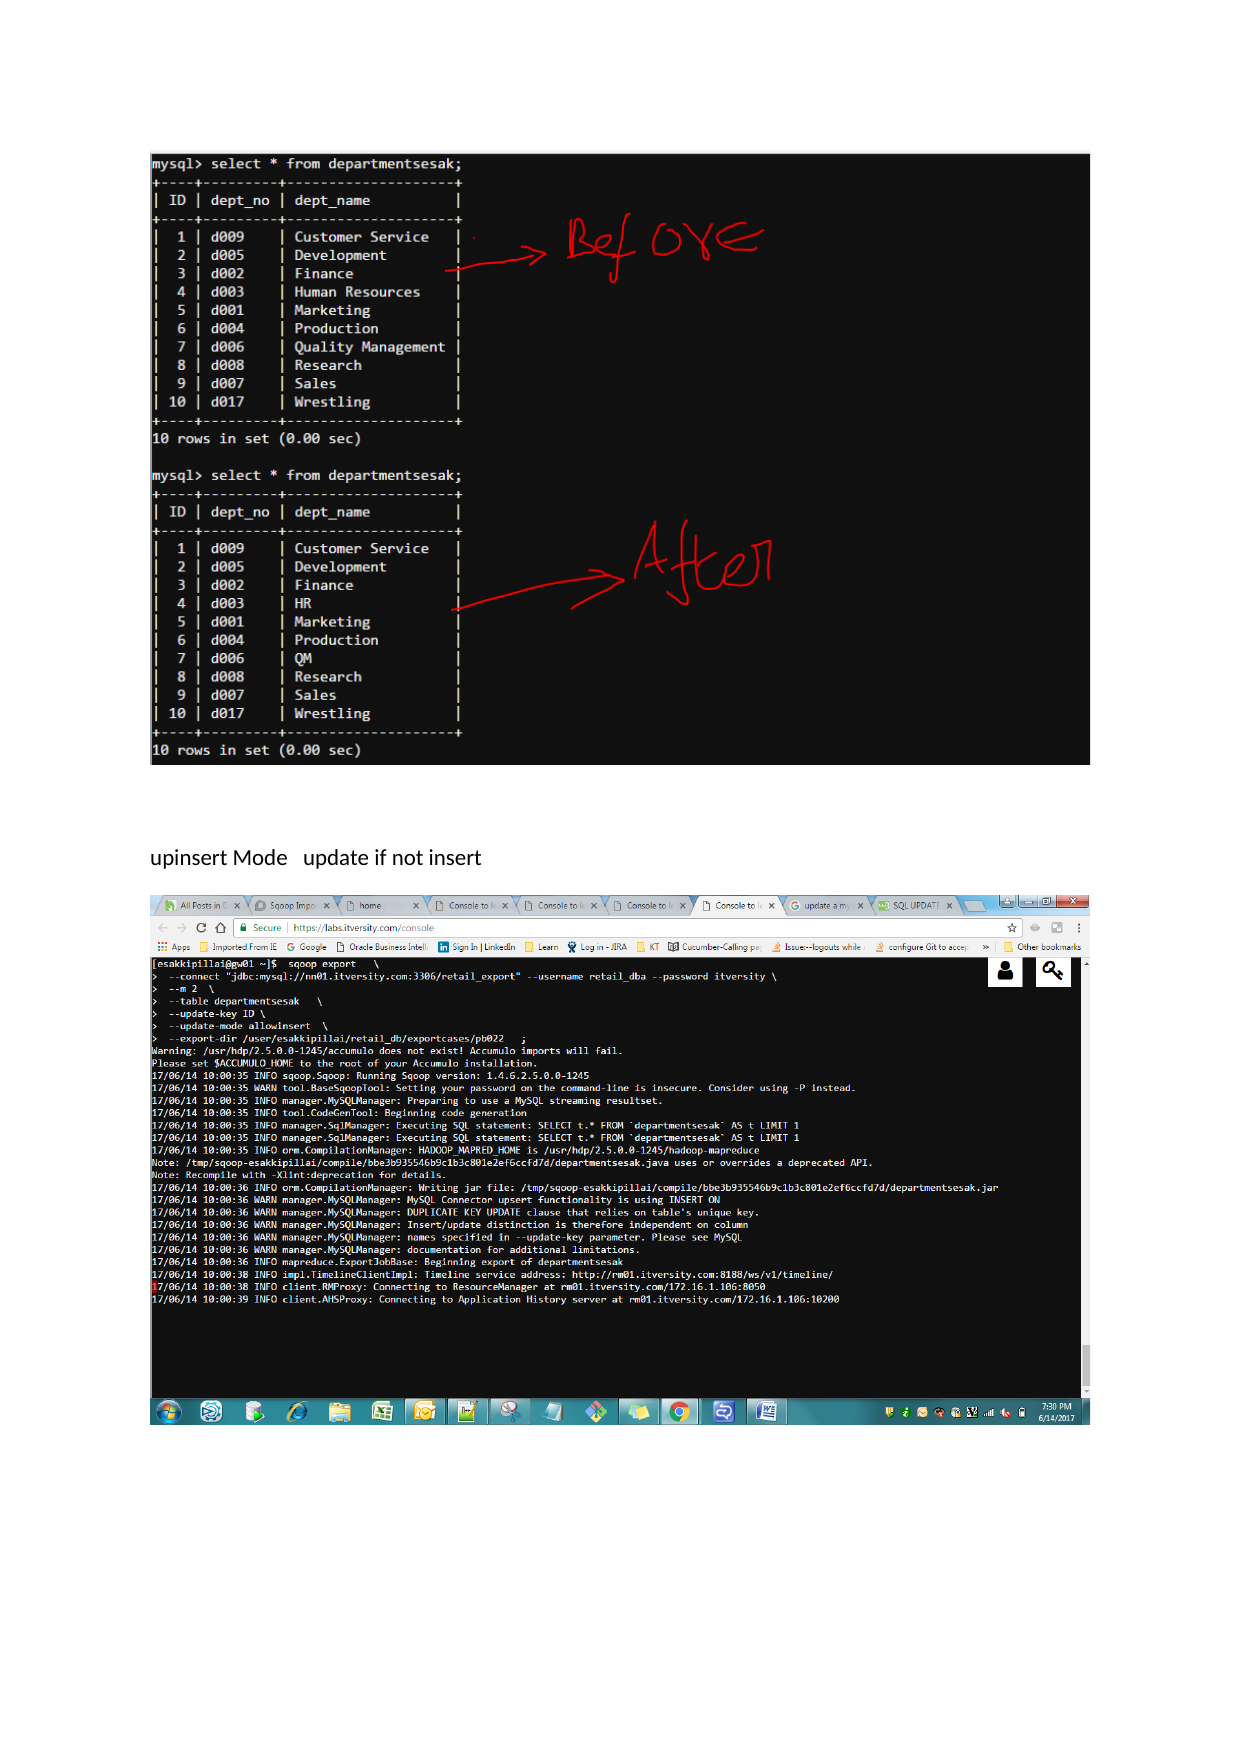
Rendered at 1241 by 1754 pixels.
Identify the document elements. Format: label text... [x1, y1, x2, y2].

text upinsert Mode update if not insert [150, 843, 1090, 871]
picture [150, 150, 1091, 765]
picture [150, 895, 1091, 1425]
